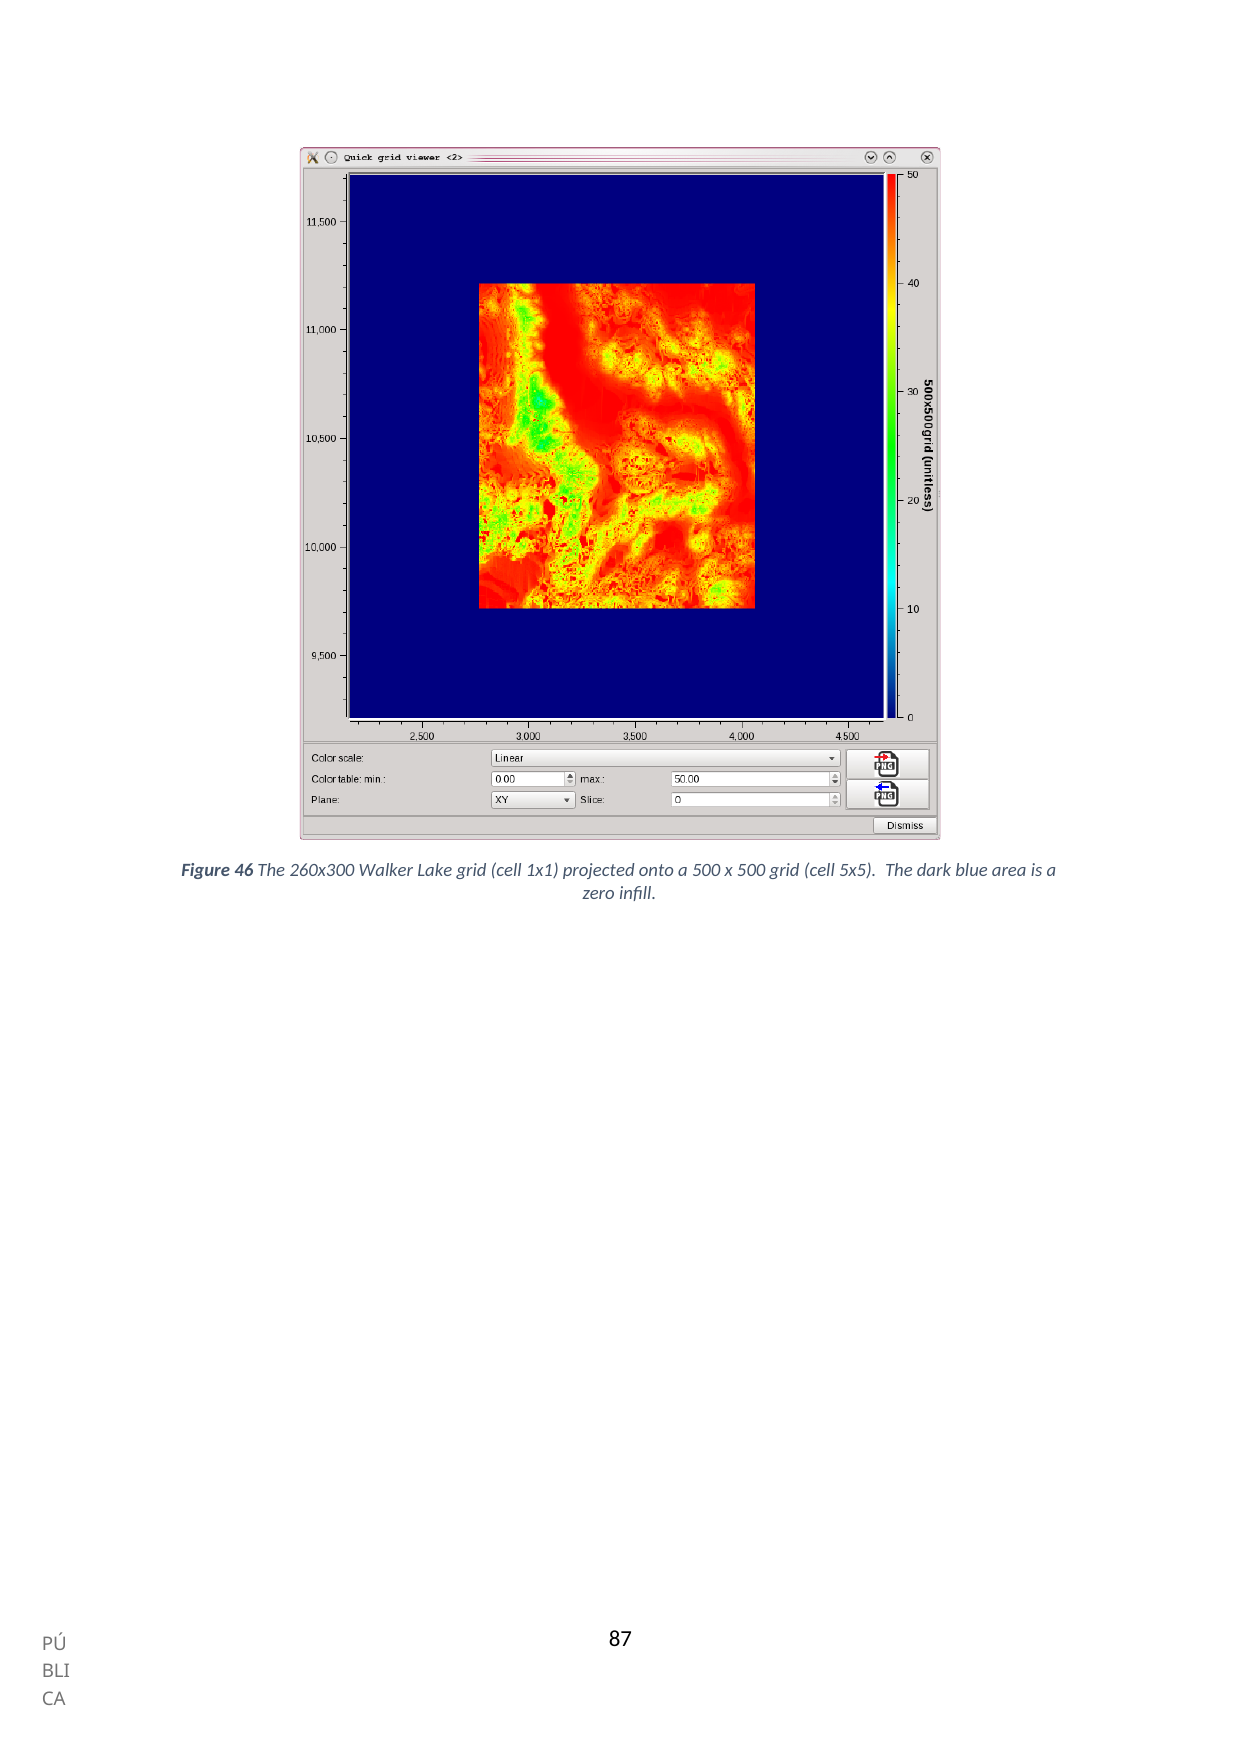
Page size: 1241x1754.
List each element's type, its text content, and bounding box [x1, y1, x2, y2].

picture [299, 147, 941, 840]
text Figure 46 The 260x300 Walker Lake grid (cell 1x1) projected onto a 500 x 500 grid (cell 5x5). The dark blue area is a zero infill. [177, 859, 1063, 904]
